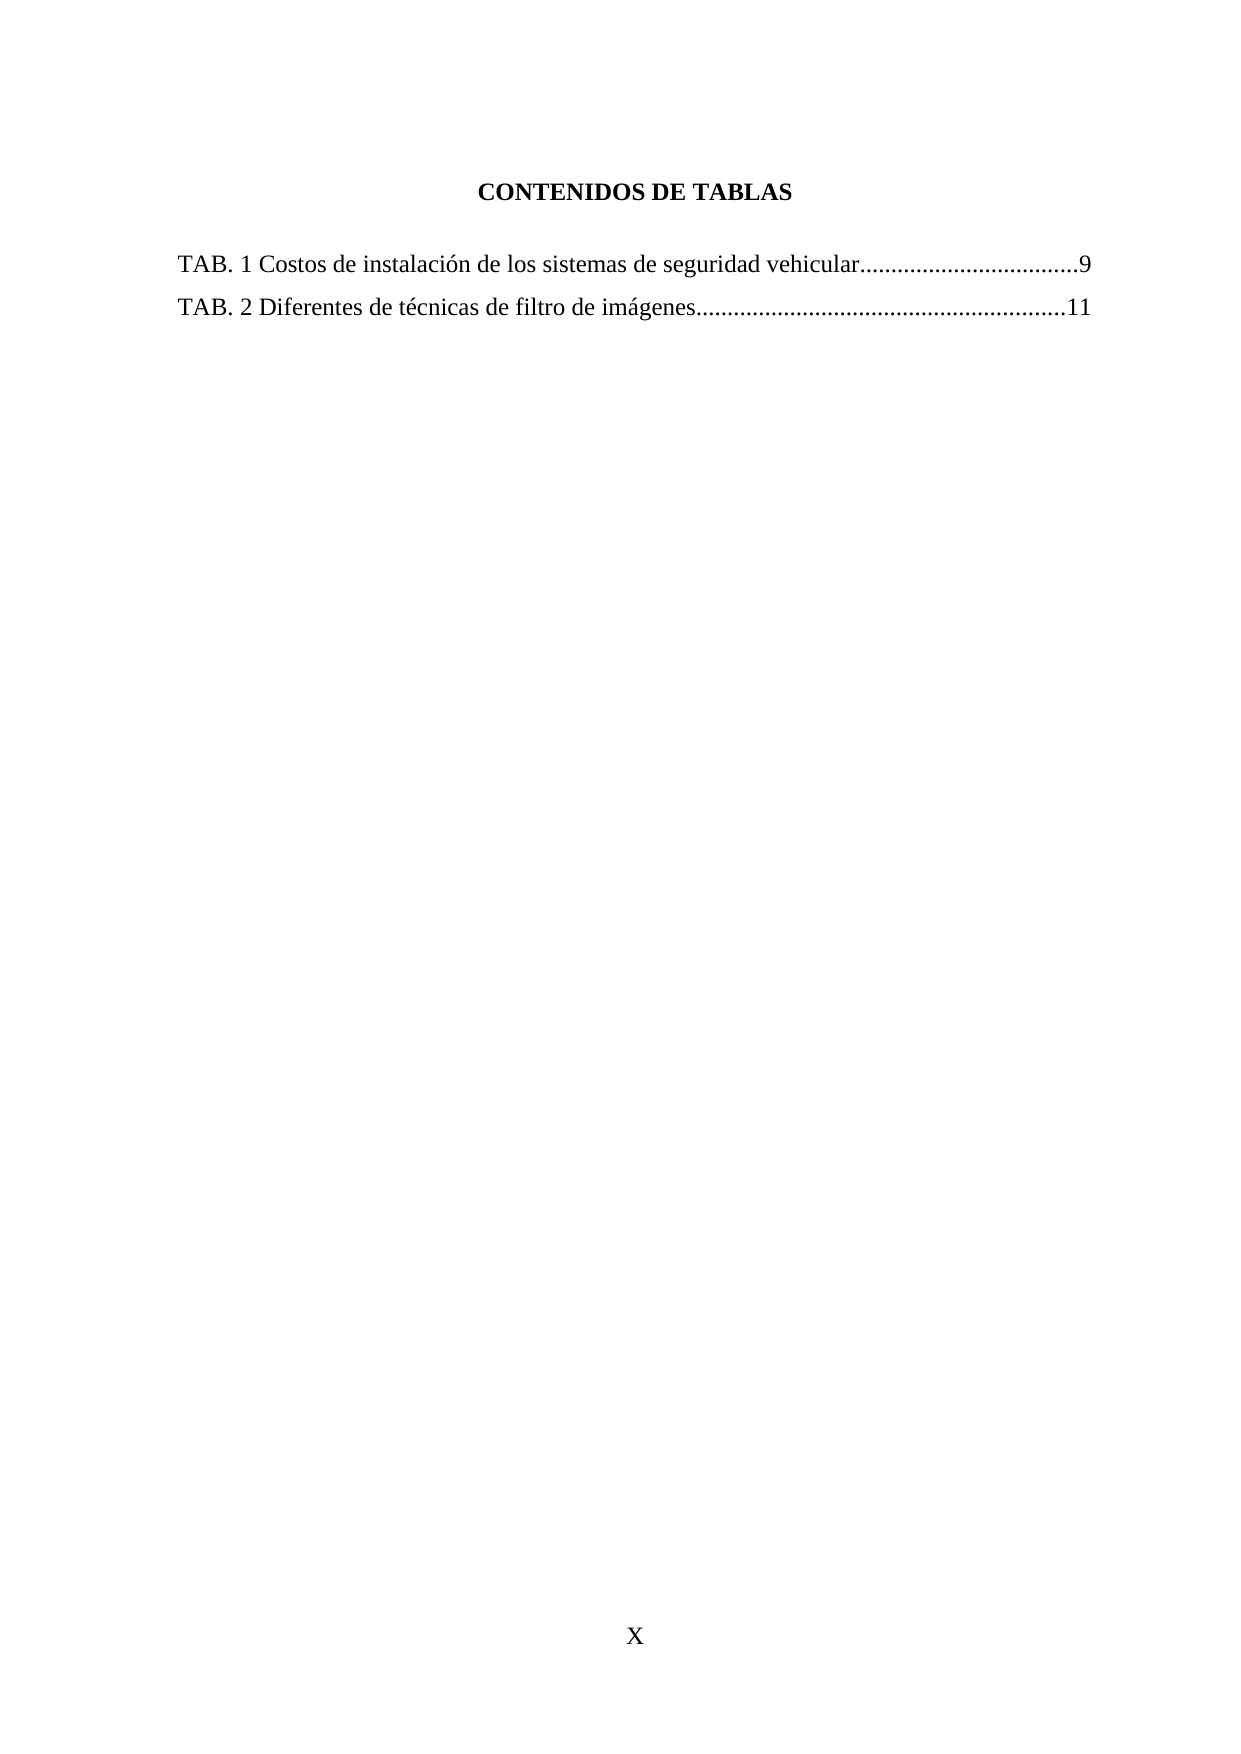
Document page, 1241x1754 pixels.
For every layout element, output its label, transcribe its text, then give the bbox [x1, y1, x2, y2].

subtitle CONTENIDOS DE TABLAS [177, 177, 1092, 206]
text TAB. 1 Costos de instalación de los sistemas de seguridad vehicular 9 [177, 249, 1092, 278]
text TAB. 2 Diferentes de técnicas de filtro de imágenes 11 [177, 292, 1092, 321]
